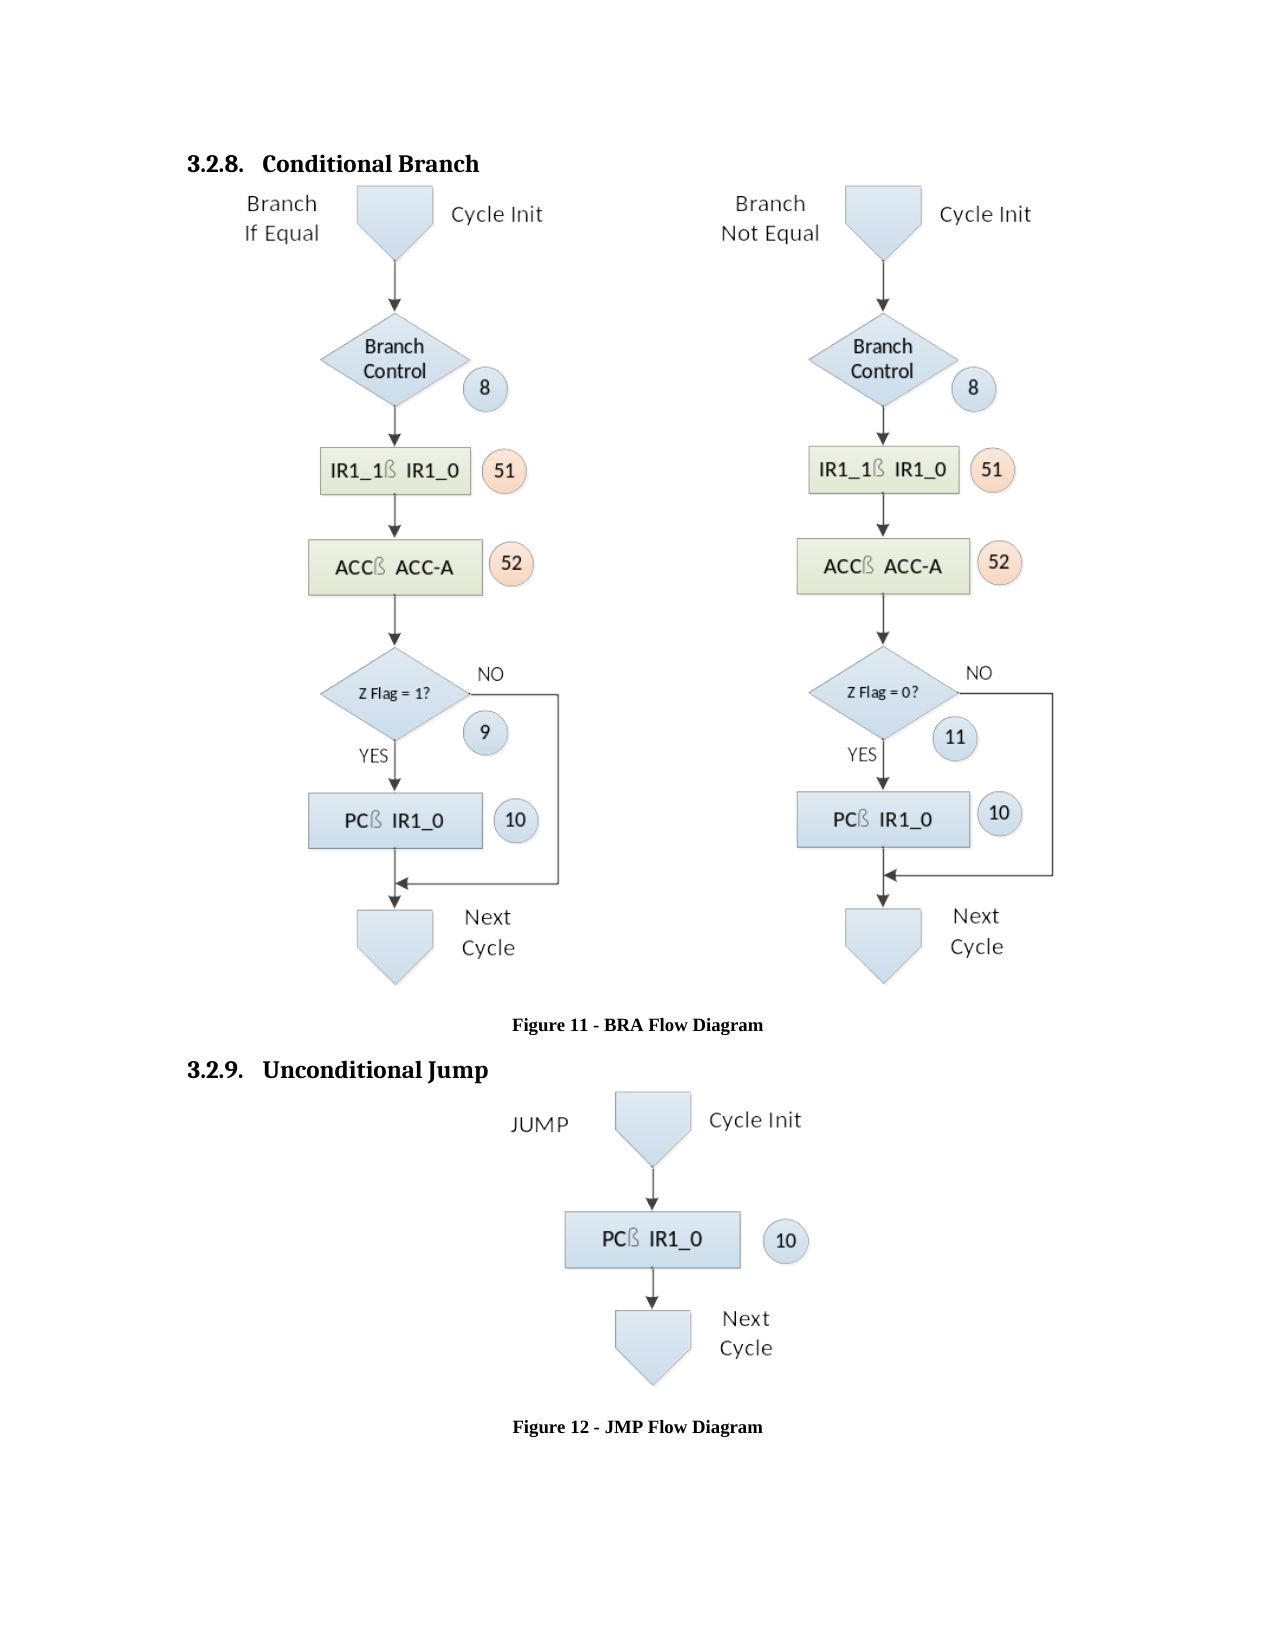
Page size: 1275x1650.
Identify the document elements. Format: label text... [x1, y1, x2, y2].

subtitle Conditional Branch [187, 150, 1125, 179]
text Figure 11 - BRA Flow Diagram [150, 1014, 1125, 1036]
text Figure 12 - JMP Flow Diagram [150, 1416, 1125, 1437]
subtitle Unconditional Jump [187, 1056, 1125, 1085]
